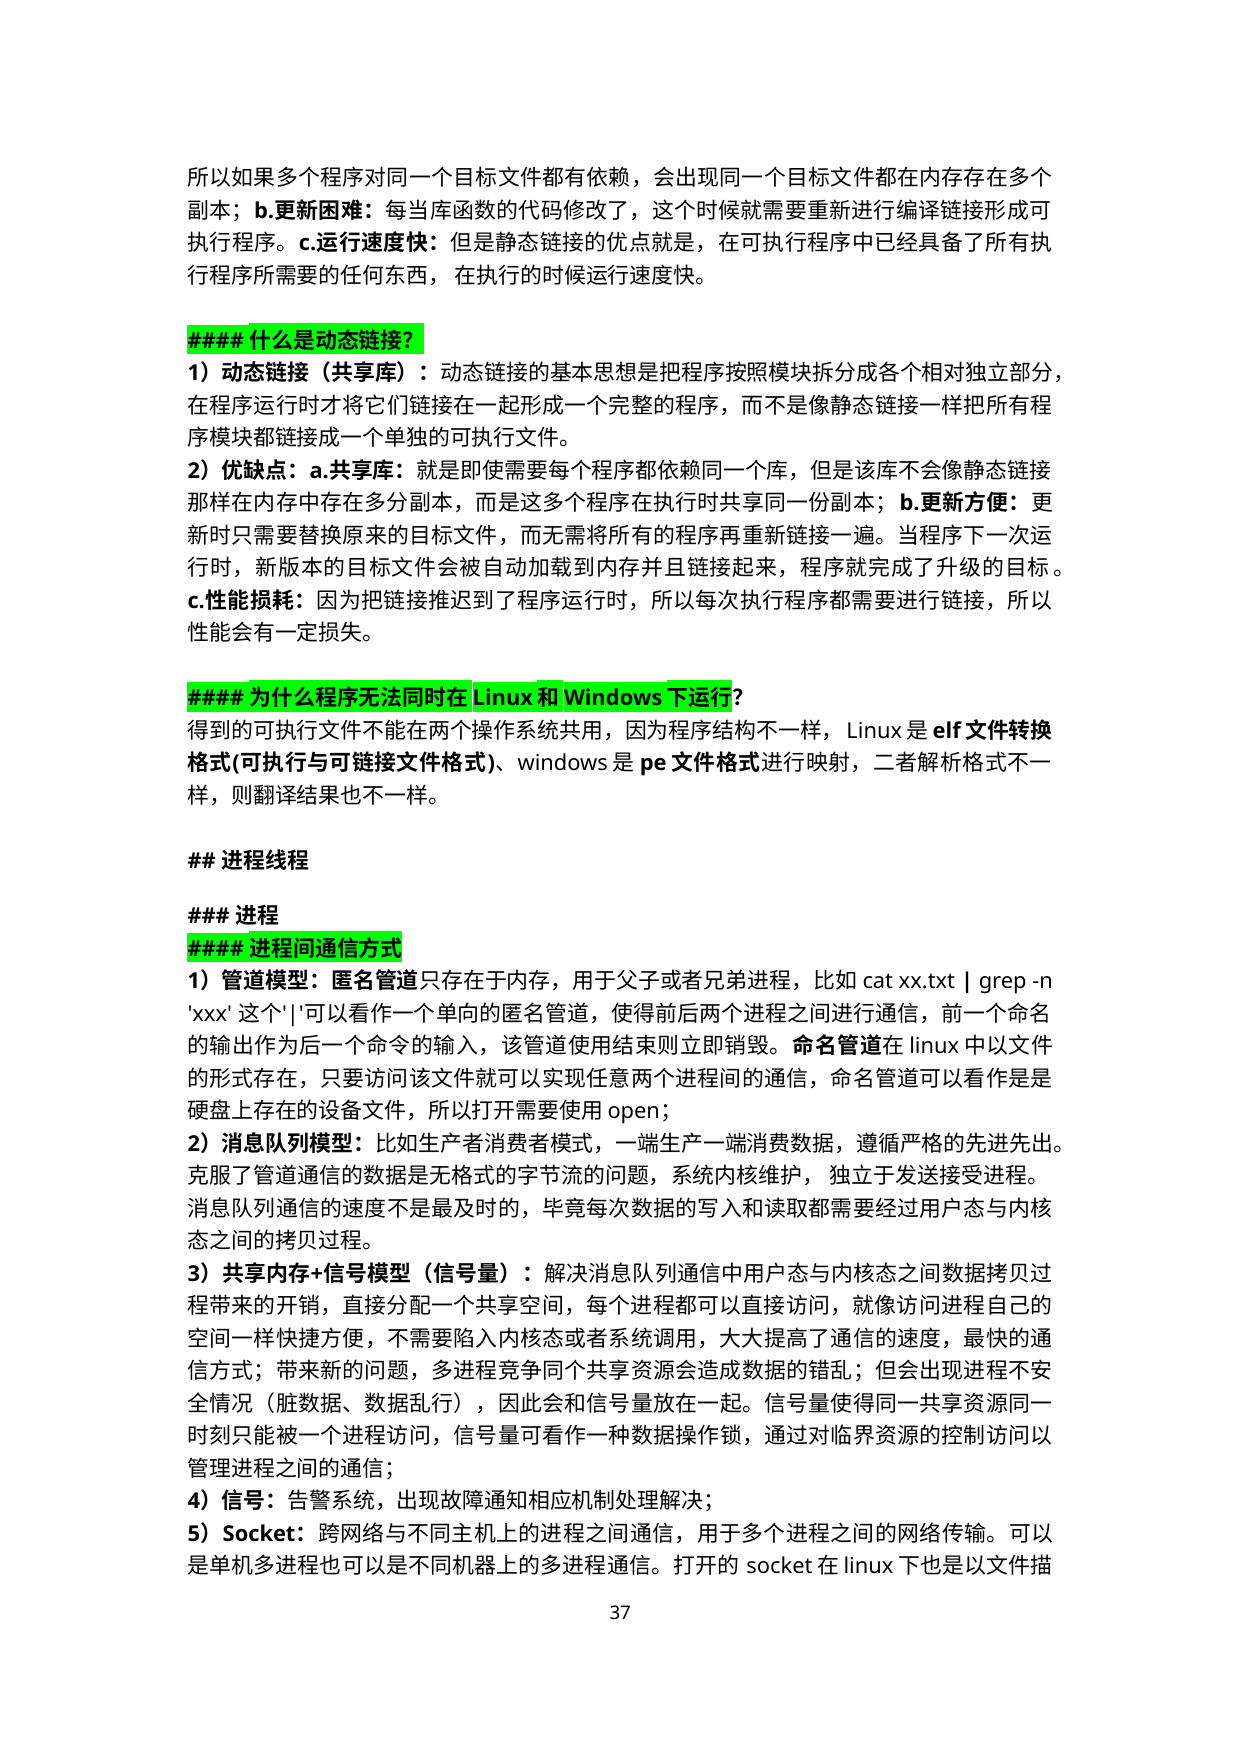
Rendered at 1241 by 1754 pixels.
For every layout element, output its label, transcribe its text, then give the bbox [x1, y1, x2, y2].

text #### 什么是动态链接？ [187, 322, 1053, 355]
text 克服了管道通信的数据是无格式的字节流的问题，系统内核维护， 独立于发送接受进程。消息队列通信的速度不是最及时的，毕竟每次数据的写入和读取都需要经过用户态与内核态之间的拷贝过程。 [187, 1158, 1053, 1255]
text 2）优缺点：a.共享库：就是即使需要每个程序都依赖同一个库，但是该库不会像静态链接那样在内存中存在多分副本，而是这多个程序在执行时共享同一份副本；b.更新方便：更新时只需要替换原来的目标文件，而无需将所有的程序再重新链接一遍。当程序下一次运行时，新版本的目标文件会被自动加载到内存并且链接起来，程序就完成了升级的目标。c.性能损耗：因为把链接推迟到了程序运行时，所以每次执行程序都需要进行链接，所以性能会有一定损失。 [187, 452, 1053, 647]
subtitle ### 进程 [187, 898, 1053, 930]
text 4）信号：告警系统，出现故障通知相应机制处理解决； [187, 1483, 1053, 1515]
text 3）共享内存+信号模型（信号量）：解决消息队列通信中用户态与内核态之间数据拷贝过程带来的开销，直接分配一个共享空间，每个进程都可以直接访问，就像访问进程自己的空间一样快捷方便，不需要陷入内核态或者系统调用，大大提高了通信的速度，最快的通信方式；带来新的问题，多进程竞争同个共享资源会造成数据的错乱；但会出现进程不安全情况（脏数据、数据乱行），因此会和信号量放在一起。信号量使得同一共享资源同一时刻只能被一个进程访问，信号量可看作一种数据操作锁，通过对临界资源的控制访问以管理进程之间的通信； [187, 1255, 1053, 1483]
text 1）动态链接（共享库）：动态链接的基本思想是把程序按照模块拆分成各个相对独立部分，在程序运行时才将它们链接在一起形成一个完整的程序，而不是像静态链接一样把所有程序模块都链接成一个单独的可执行文件。 [187, 355, 1053, 452]
text #### 进程间通信方式 [187, 930, 1053, 963]
subtitle ## 进程线程 [187, 842, 1053, 875]
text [187, 160, 1053, 290]
text #### 为什么程序无法同时在Linux和Windows下运行？ [732, 680, 1053, 712]
text 得到的可执行文件不能在两个操作系统共用，因为程序结构不一样，Linux是elf文件转换格式(可执行与可链接文件格式)、windows是pe文件格式进行映射，二者解析格式不一样，则翻译结果也不一样。 [187, 712, 1053, 810]
text 2）消息队列模型：比如生产者消费者模式，一端生产一端消费数据，遵循严格的先进先出。 [187, 1125, 1053, 1158]
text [187, 1515, 1053, 1580]
text 1）管道模型：匿名管道只存在于内存，用于父子或者兄弟进程，比如cat xx.txt | grep -n 'xxx' 这个'|'可以看作一个单向的匿名管道，使得前后两个进程之间进行通信，前一个命名的输出作为后一个命令的输入，该管道使用结束则立即销毁。命名管道在linux中以文件的形式存在，只要访问该文件就可以实现任意两个进程间的通信，命名管道可以看作是是硬盘上存在的设备文件，所以打开需要使用open； [187, 963, 1053, 1125]
